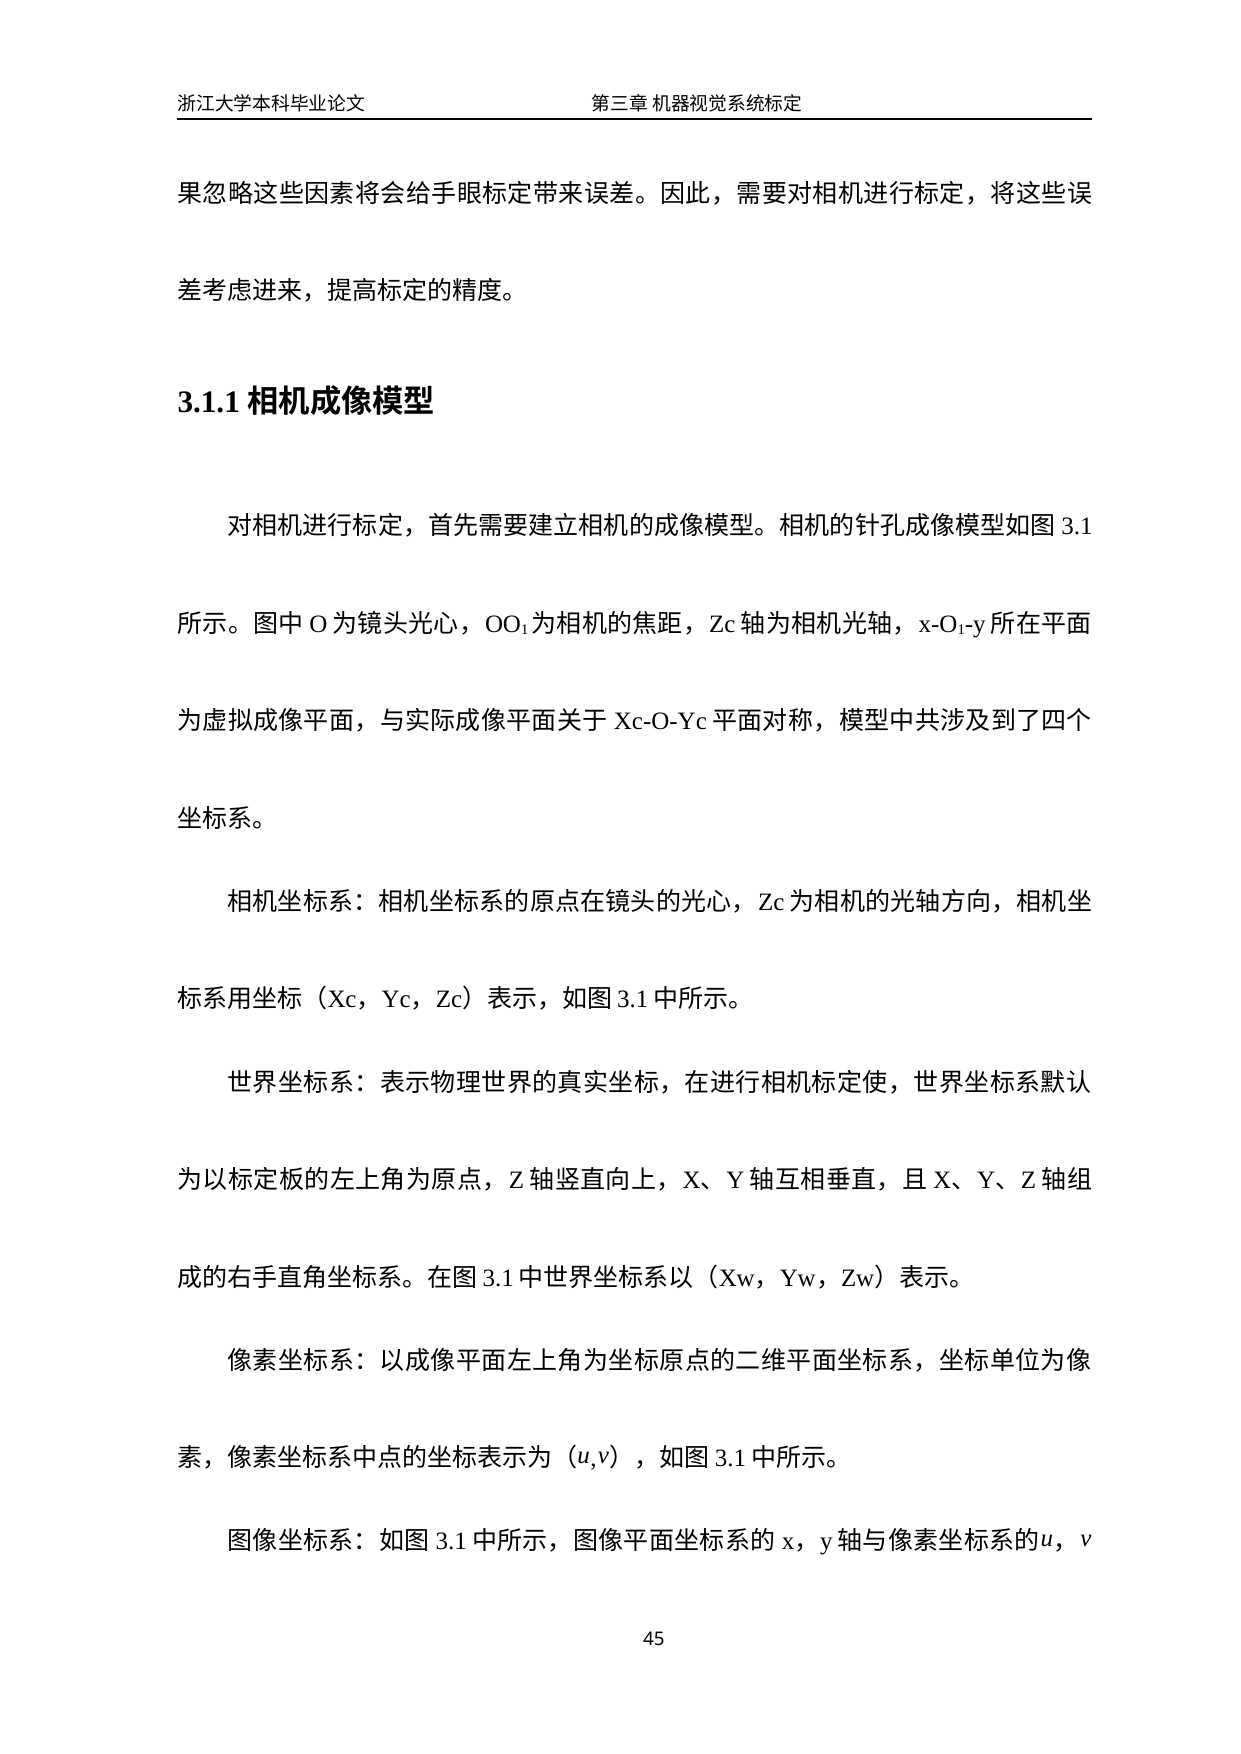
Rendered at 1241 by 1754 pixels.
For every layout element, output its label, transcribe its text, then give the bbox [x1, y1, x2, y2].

subtitle 3.1.1 相机成像模型 [177, 366, 1092, 431]
text 对相机进行标定，首先需要建立相机的成像模型。相机的针孔成像模型如图3.1所示。图中O为镜头光心，OO1为相机的焦距，Zc轴为相机光轴，x-O1-y所在平面为虚拟成像平面，与实际成像平面关于Xc-O-Yc平面对称，模型中共涉及到了四个坐标系。 [177, 491, 1092, 849]
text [177, 1506, 1092, 1571]
text 像素坐标系：以成像平面左上角为坐标原点的二维平面坐标系，坐标单位为像素，像素坐标系中点的坐标表示为（,），如图3.1中所示。 [177, 1326, 1092, 1488]
text 世界坐标系：表示物理世界的真实坐标，在进行相机标定使，世界坐标系默认为以标定板的左上角为原点，Z轴竖直向上，X、Y轴互相垂直，且X、Y、Z轴组成的右手直角坐标系。在图3.1中世界坐标系以（Xw，Yw，Zw）表示。 [177, 1048, 1092, 1308]
text 相机坐标系：相机坐标系的原点在镜头的光心，Zc为相机的光轴方向，相机坐标系用坐标（Xc，Yc，Zc）表示，如图3.1中所示。 [177, 867, 1092, 1029]
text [177, 159, 1092, 321]
